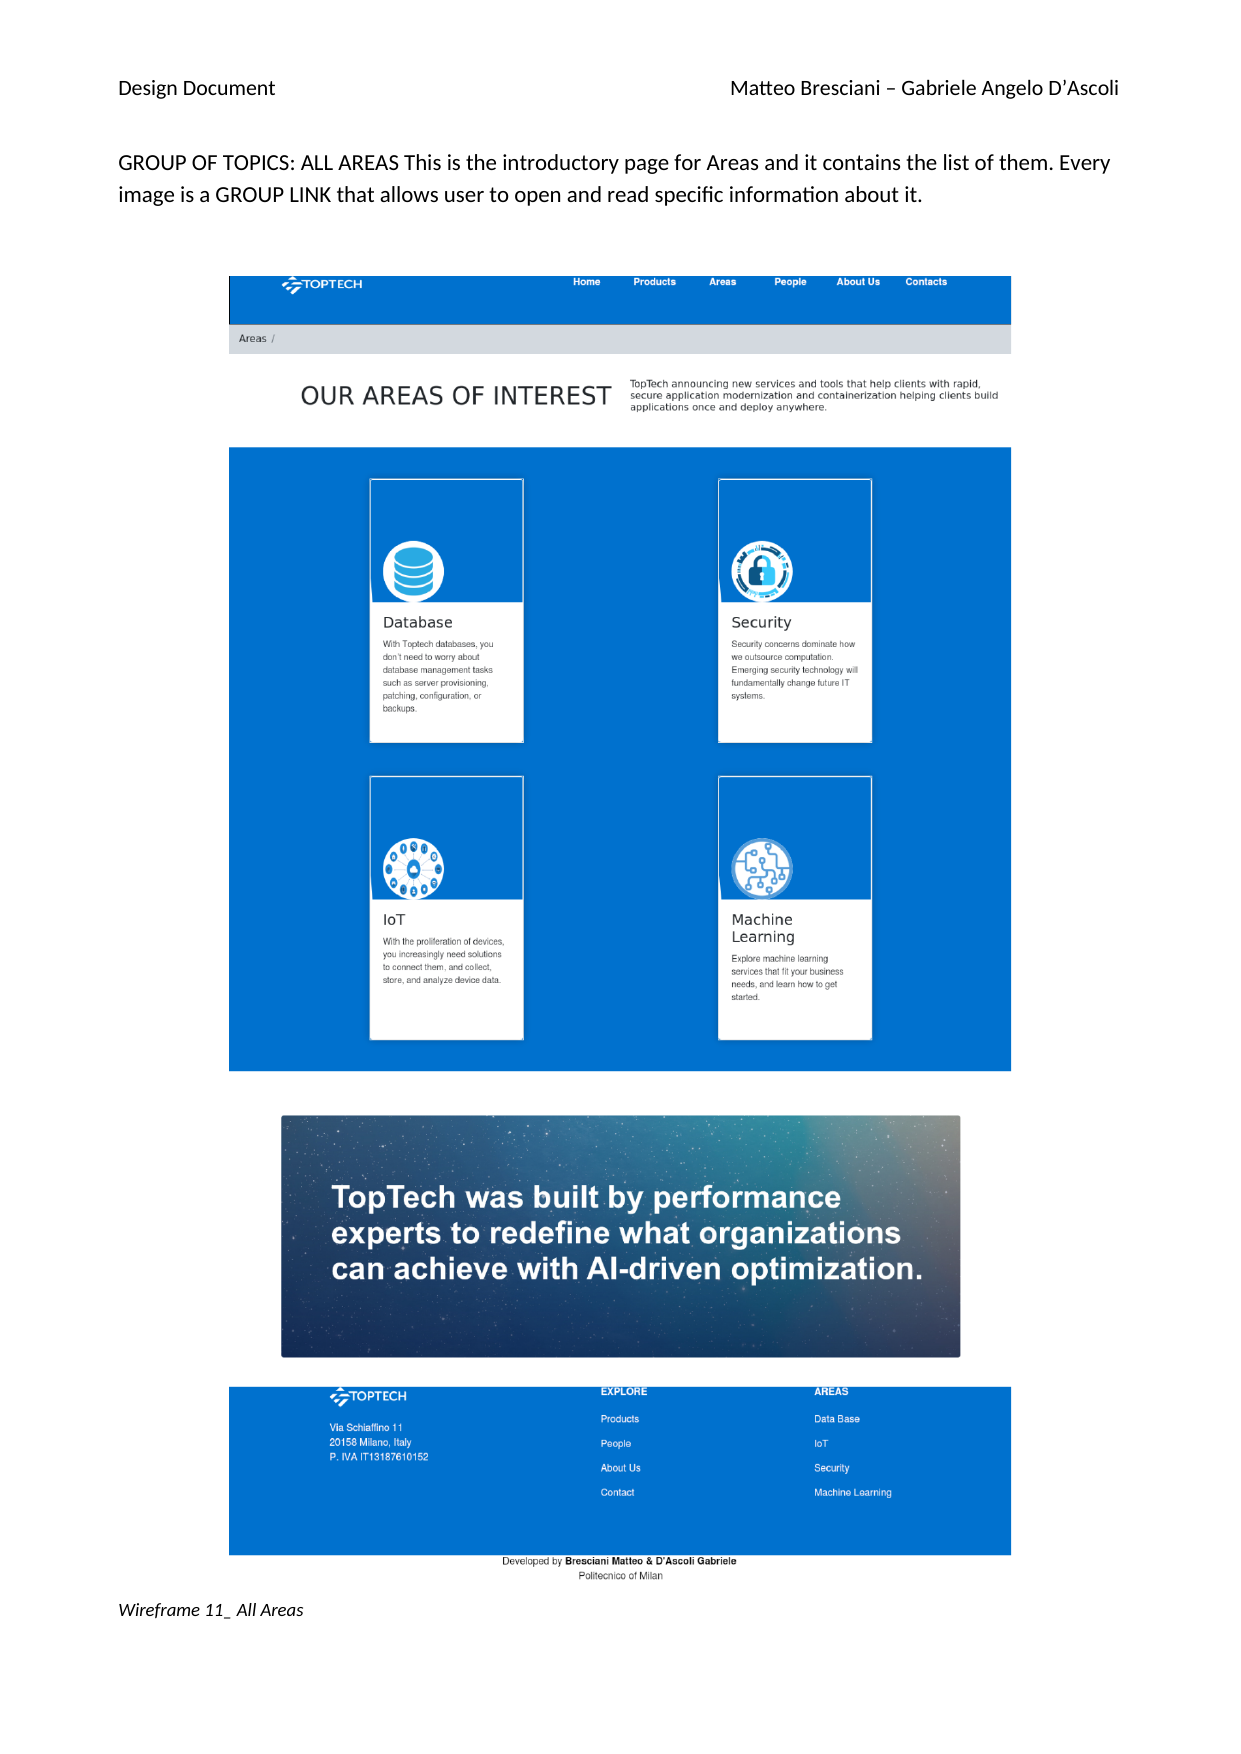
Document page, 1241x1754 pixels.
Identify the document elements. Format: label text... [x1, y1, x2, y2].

text GROUP OF TOPICS: ALL AREAS This is the introductory page for Areas and it contains the list of them. Every image is a GROUP LINK that allows user to open and read specific information about it. [118, 148, 1122, 208]
text Wireframe 11_ All Areas [118, 1598, 1122, 1621]
picture [229, 276, 1012, 1594]
